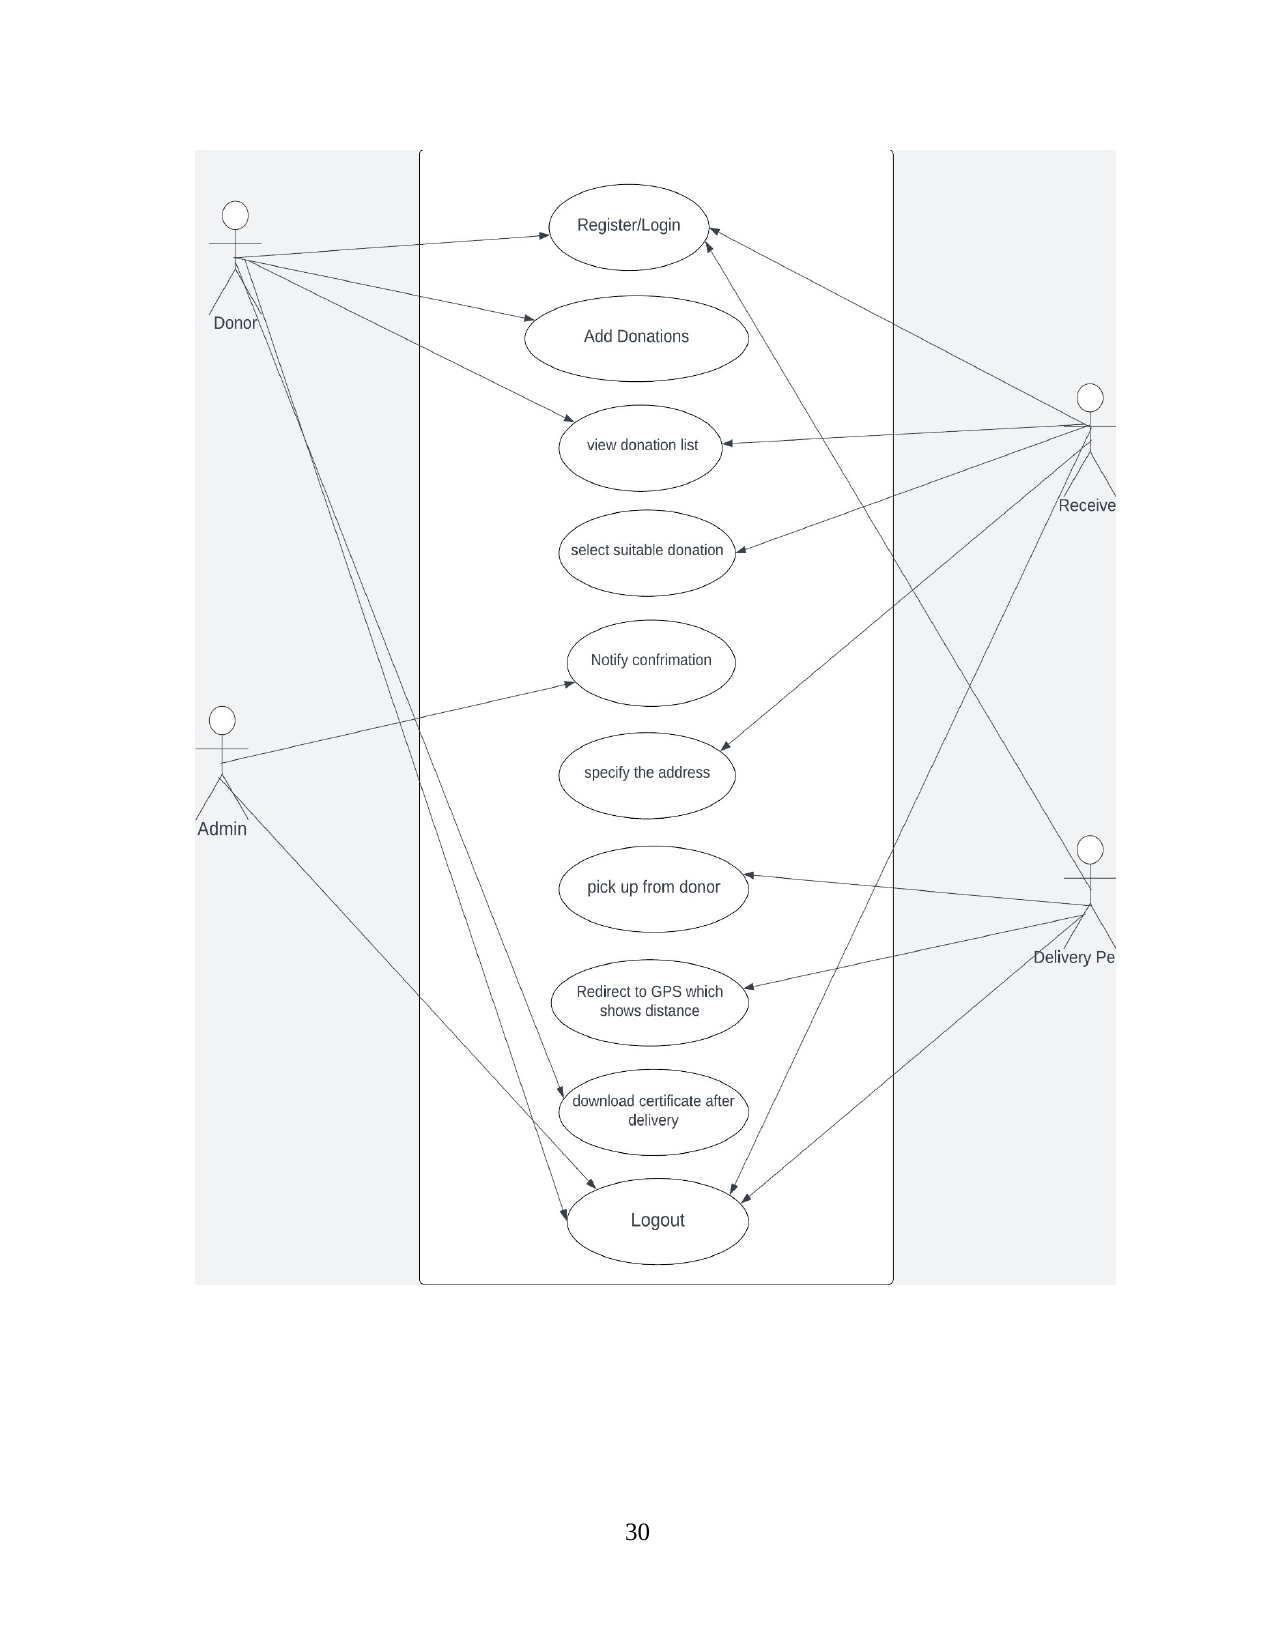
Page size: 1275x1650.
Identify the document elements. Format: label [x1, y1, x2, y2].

picture [195, 150, 1116, 1285]
